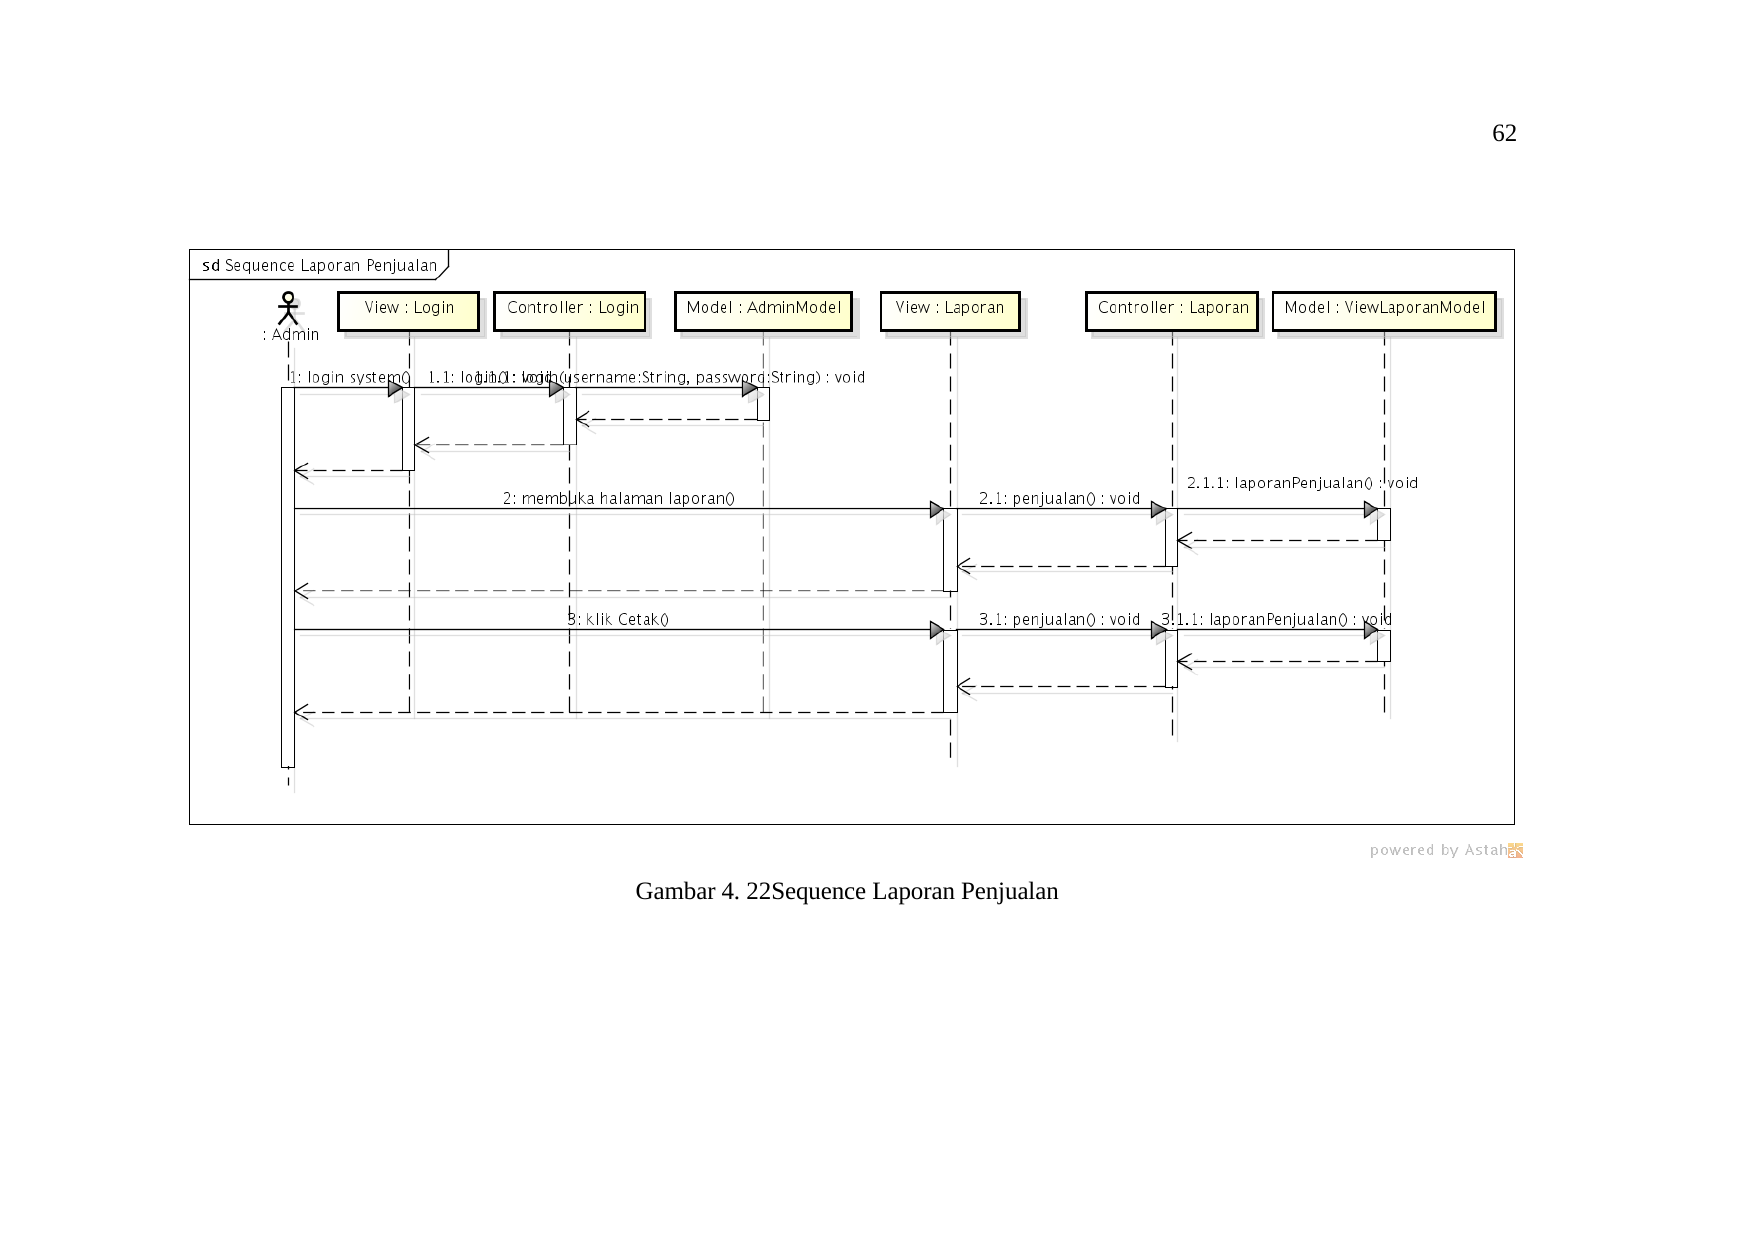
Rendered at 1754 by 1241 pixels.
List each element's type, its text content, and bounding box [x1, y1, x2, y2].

picture [177, 237, 1527, 862]
